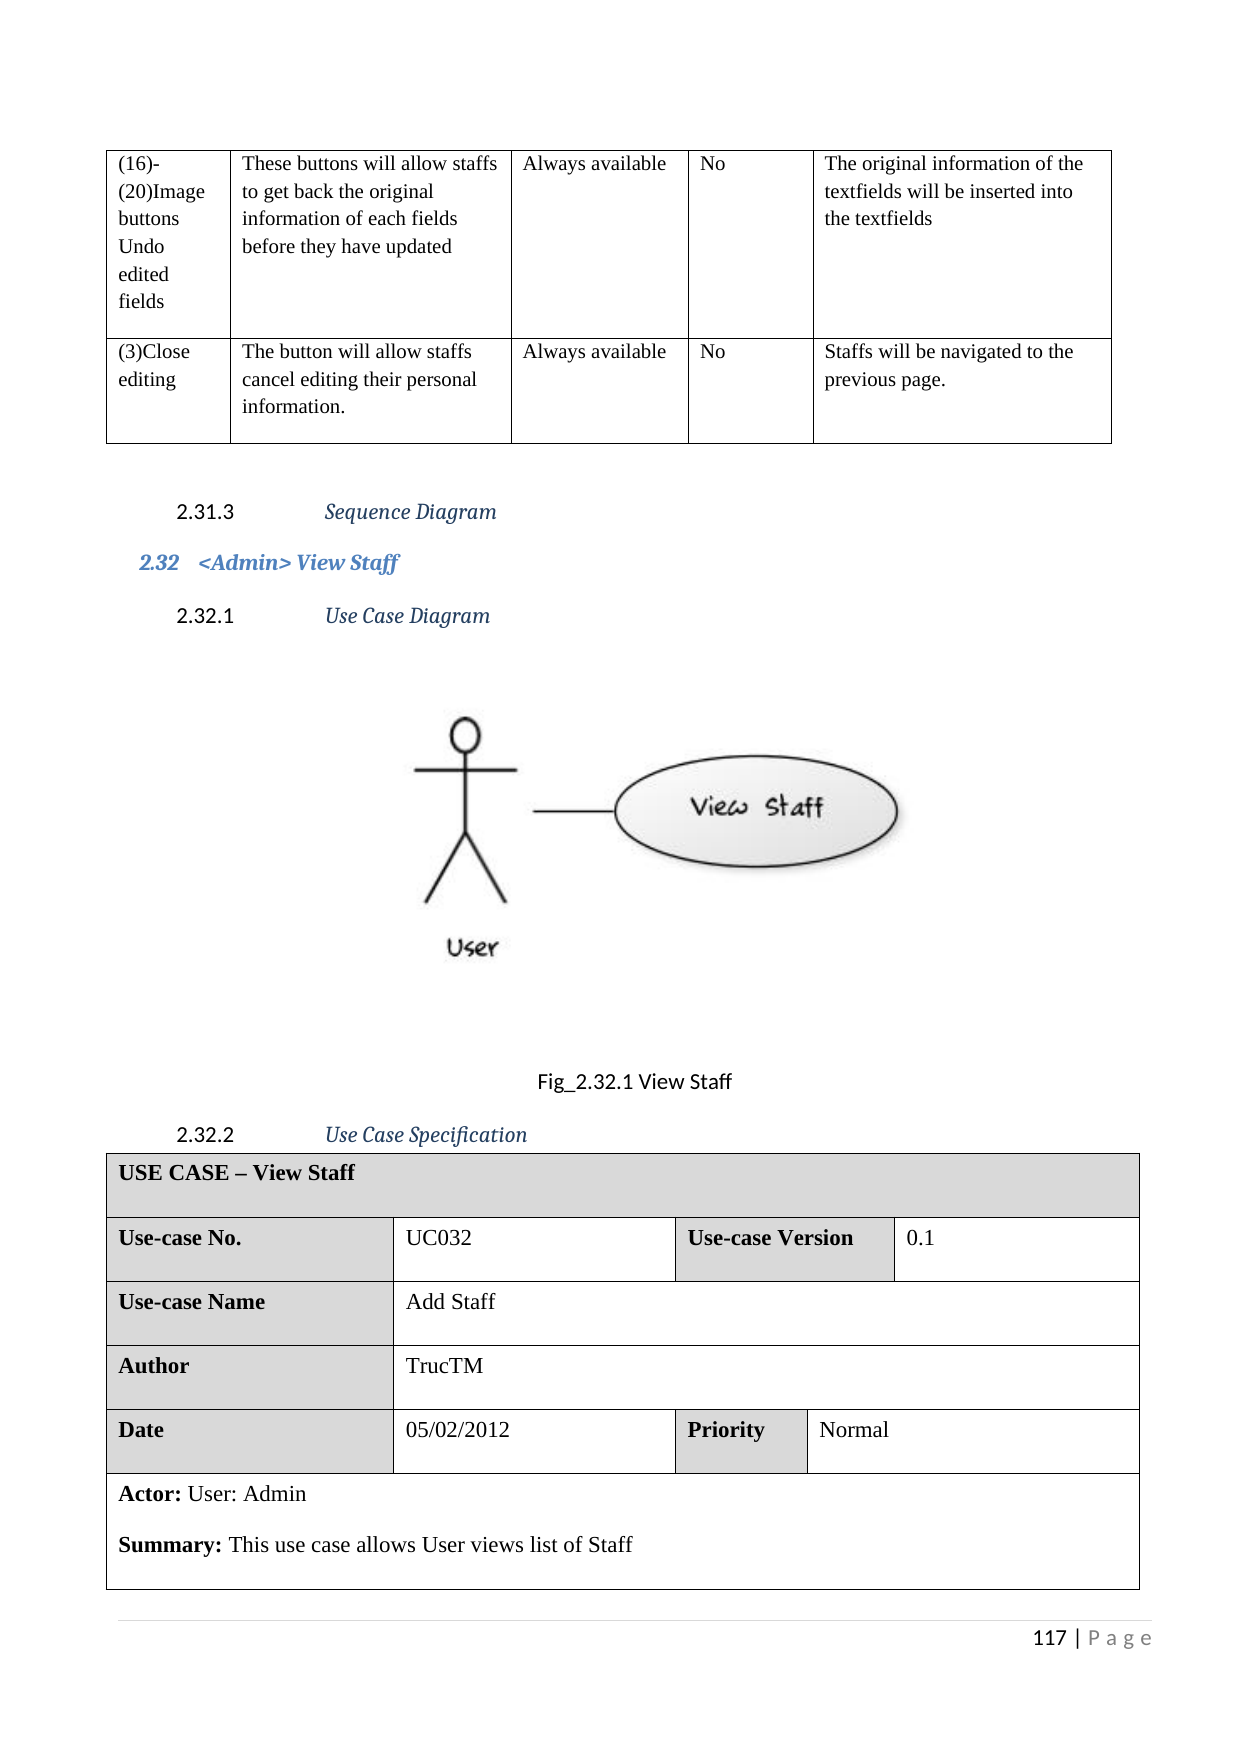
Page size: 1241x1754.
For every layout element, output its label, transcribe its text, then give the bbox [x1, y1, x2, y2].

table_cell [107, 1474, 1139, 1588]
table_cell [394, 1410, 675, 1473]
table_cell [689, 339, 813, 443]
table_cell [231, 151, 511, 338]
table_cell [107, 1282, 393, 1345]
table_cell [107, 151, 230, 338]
subtitle <Admin> View Staff [118, 550, 1152, 576]
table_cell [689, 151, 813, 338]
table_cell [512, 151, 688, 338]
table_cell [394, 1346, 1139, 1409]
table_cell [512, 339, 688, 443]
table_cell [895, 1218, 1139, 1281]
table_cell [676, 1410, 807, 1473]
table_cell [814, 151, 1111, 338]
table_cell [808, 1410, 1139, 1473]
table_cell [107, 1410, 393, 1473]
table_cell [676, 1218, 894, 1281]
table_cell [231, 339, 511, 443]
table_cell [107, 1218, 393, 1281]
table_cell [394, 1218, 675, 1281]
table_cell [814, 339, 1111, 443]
subtitle Sequence Diagram [118, 497, 1152, 525]
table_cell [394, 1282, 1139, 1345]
subtitle Use Case Diagram [118, 601, 1152, 629]
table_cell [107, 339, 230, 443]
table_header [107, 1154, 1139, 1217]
picture [350, 655, 945, 1059]
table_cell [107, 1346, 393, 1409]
subtitle Use Case Specification [118, 1120, 1152, 1148]
